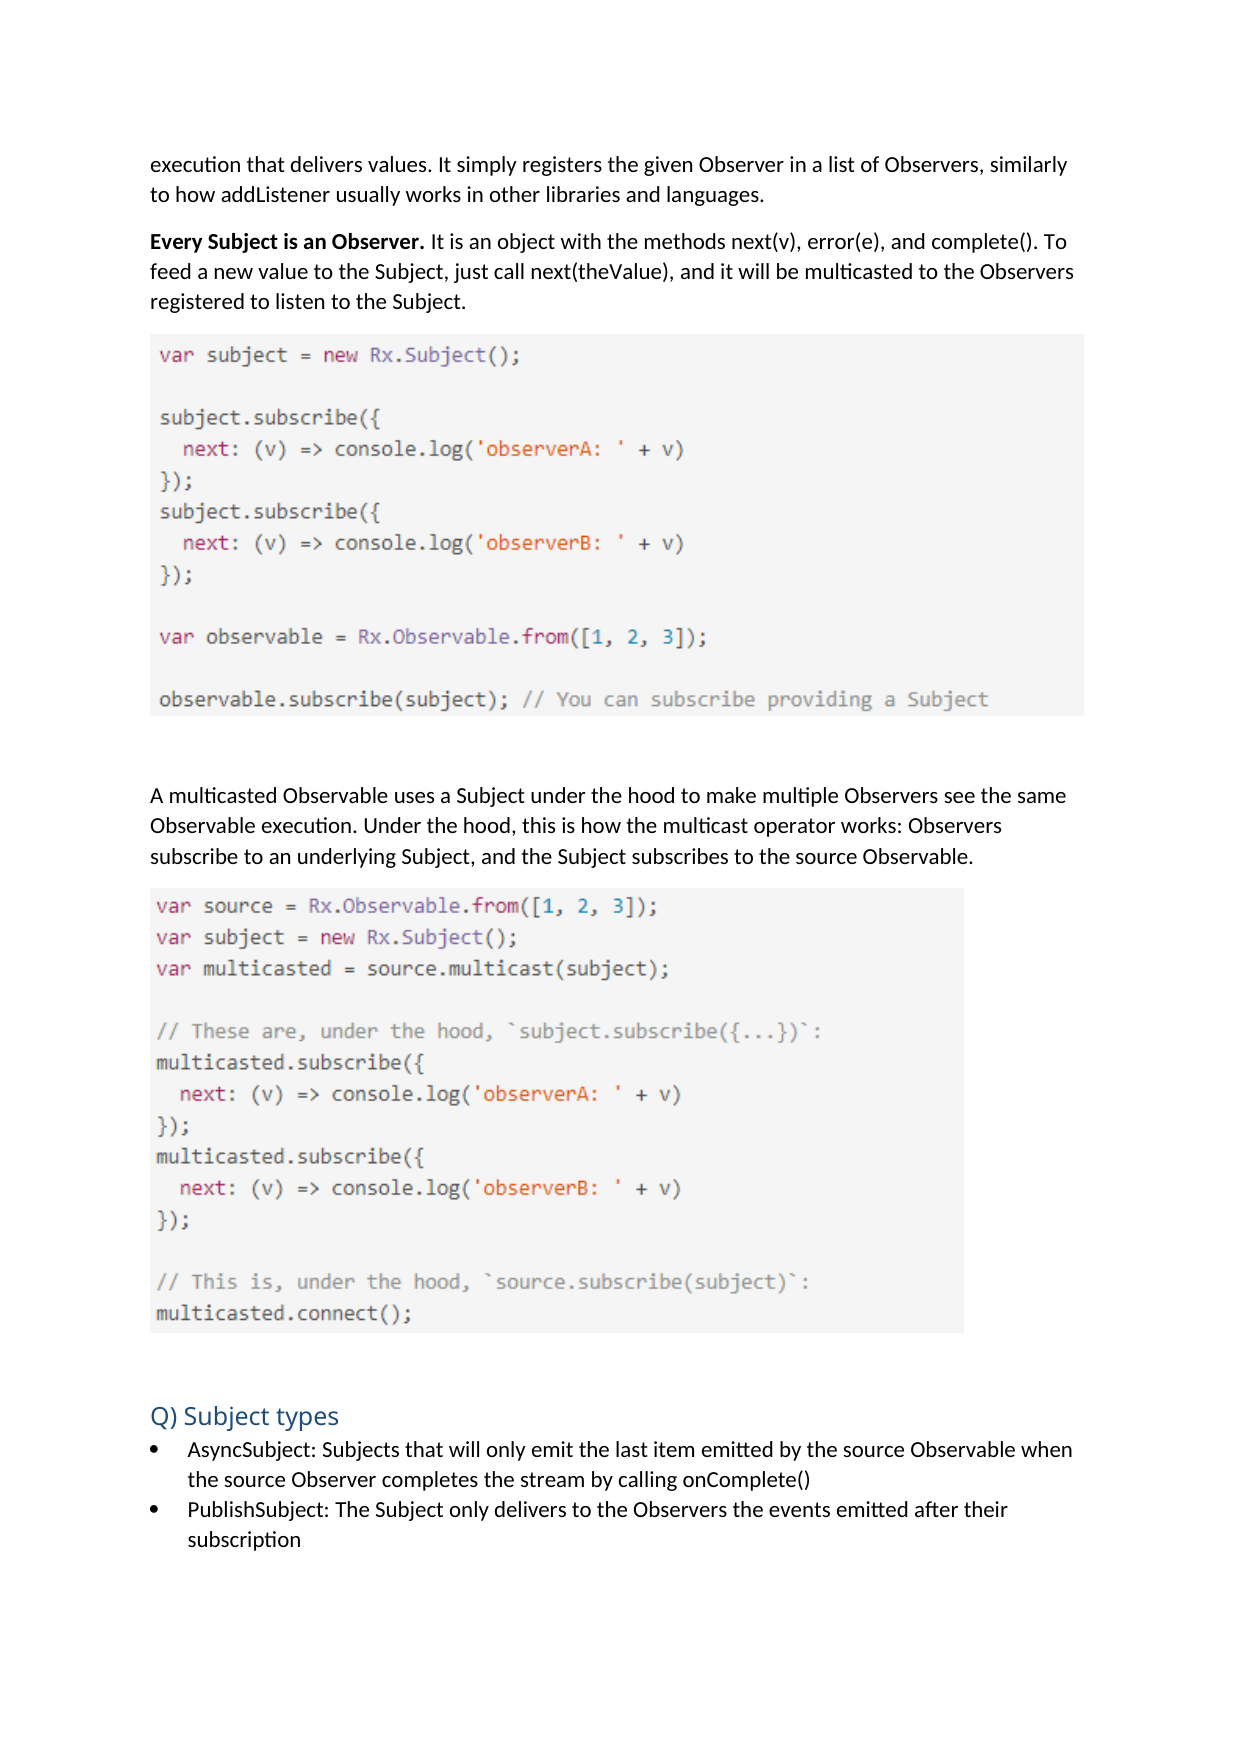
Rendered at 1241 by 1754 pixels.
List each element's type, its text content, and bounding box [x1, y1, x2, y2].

text A multicasted Observable uses a Subject under the hood to make multiple Observers see the same Observable execution. Under the hood, this is how the multicast operator works: Observers subscribe to an underlying Subject, and the Subject subscribes to the source Observable. [150, 781, 1090, 870]
text Every Subject is an Observer. It is an object with the methods next(v), error(e), and complete(). To feed a new value to the Subject, just call next(theValue), and it will be multicasted to the Observers registered to listen to the Subject. [150, 227, 1090, 316]
picture [150, 334, 1085, 716]
subtitle Q) Subject types [150, 1398, 1090, 1432]
list PublishSubject: The Subject only delivers to the Observers the events emitted after their subscription [150, 1495, 1090, 1554]
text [150, 150, 1090, 208]
list AsyncSubject: Subjects that will only emit the last item emitted by the source Observable when the source Observer completes the stream by calling onComplete() [150, 1435, 1090, 1493]
picture [150, 888, 965, 1333]
